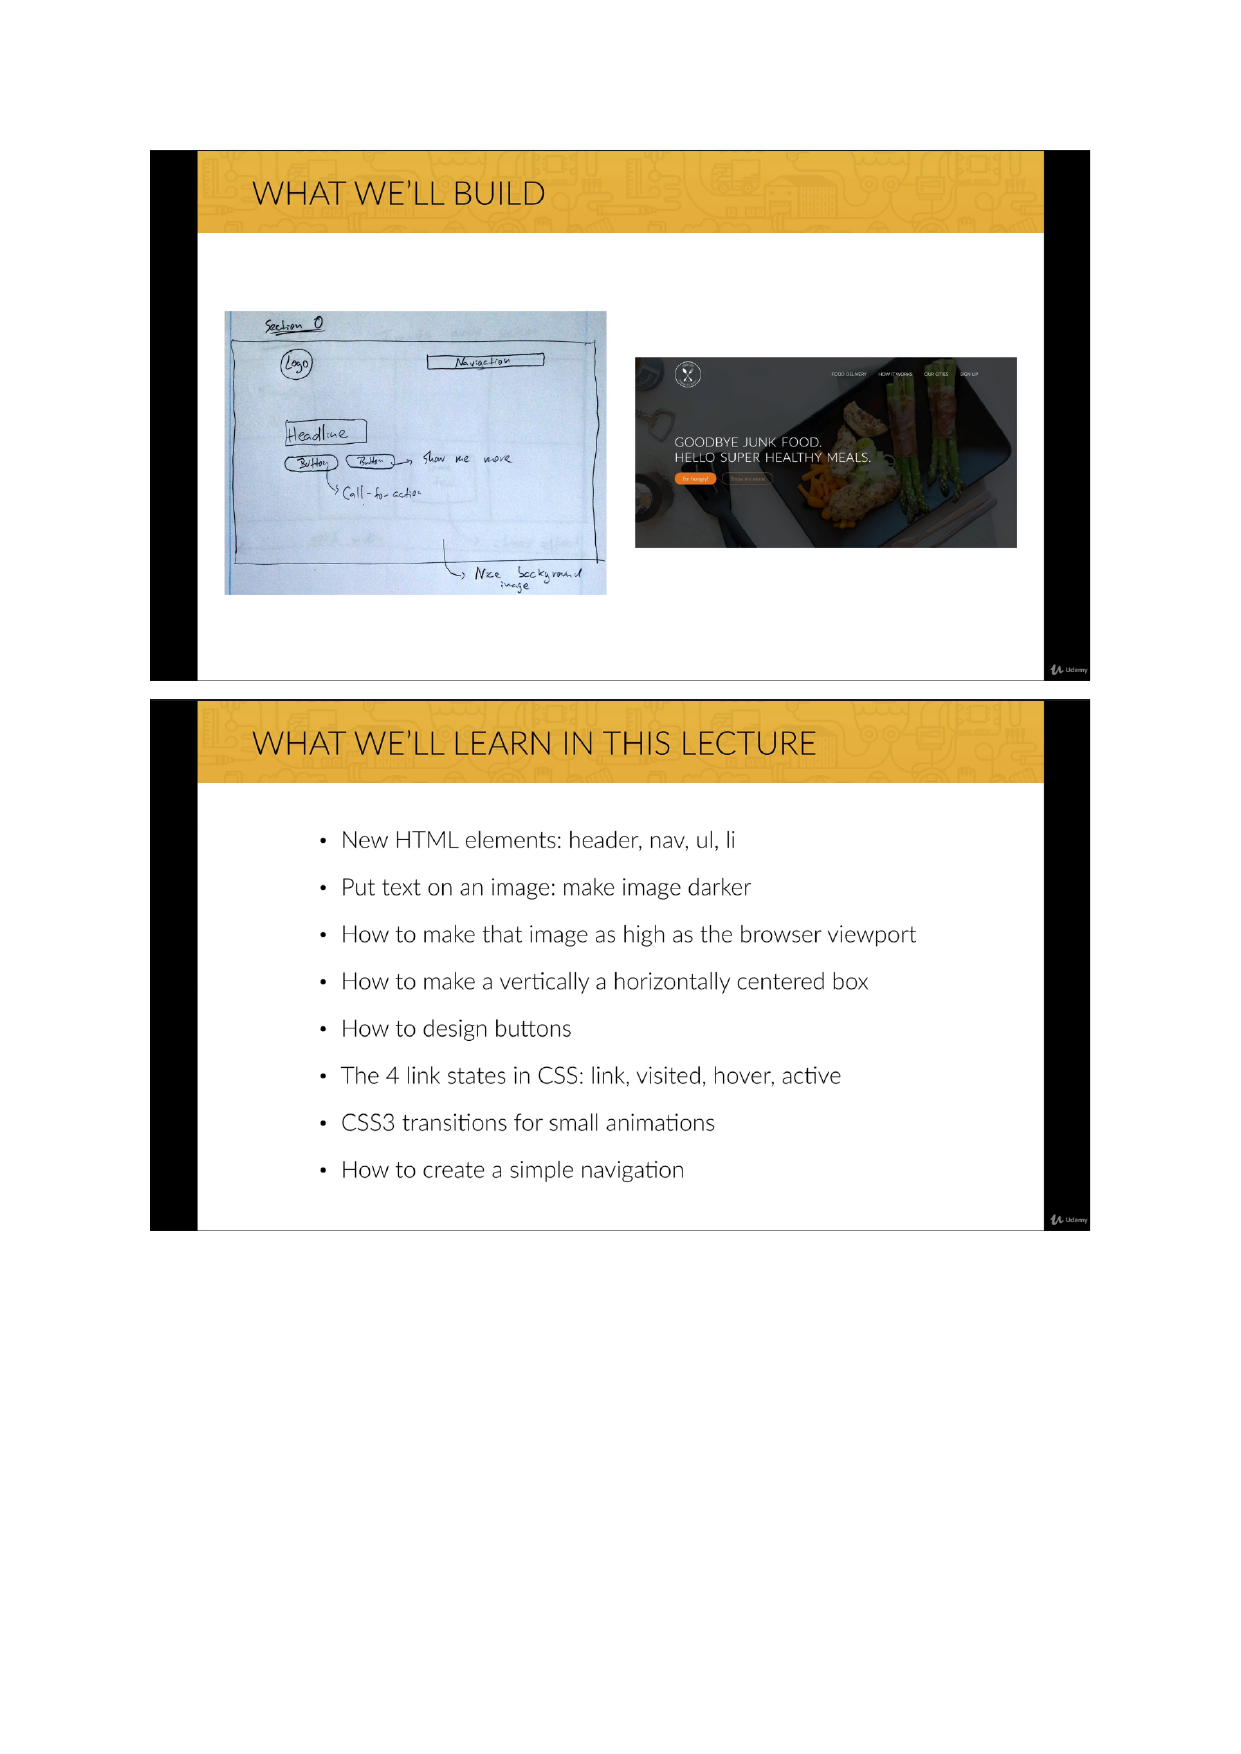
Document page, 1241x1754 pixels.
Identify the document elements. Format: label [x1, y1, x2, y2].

picture [150, 150, 1091, 681]
picture [150, 699, 1091, 1231]
